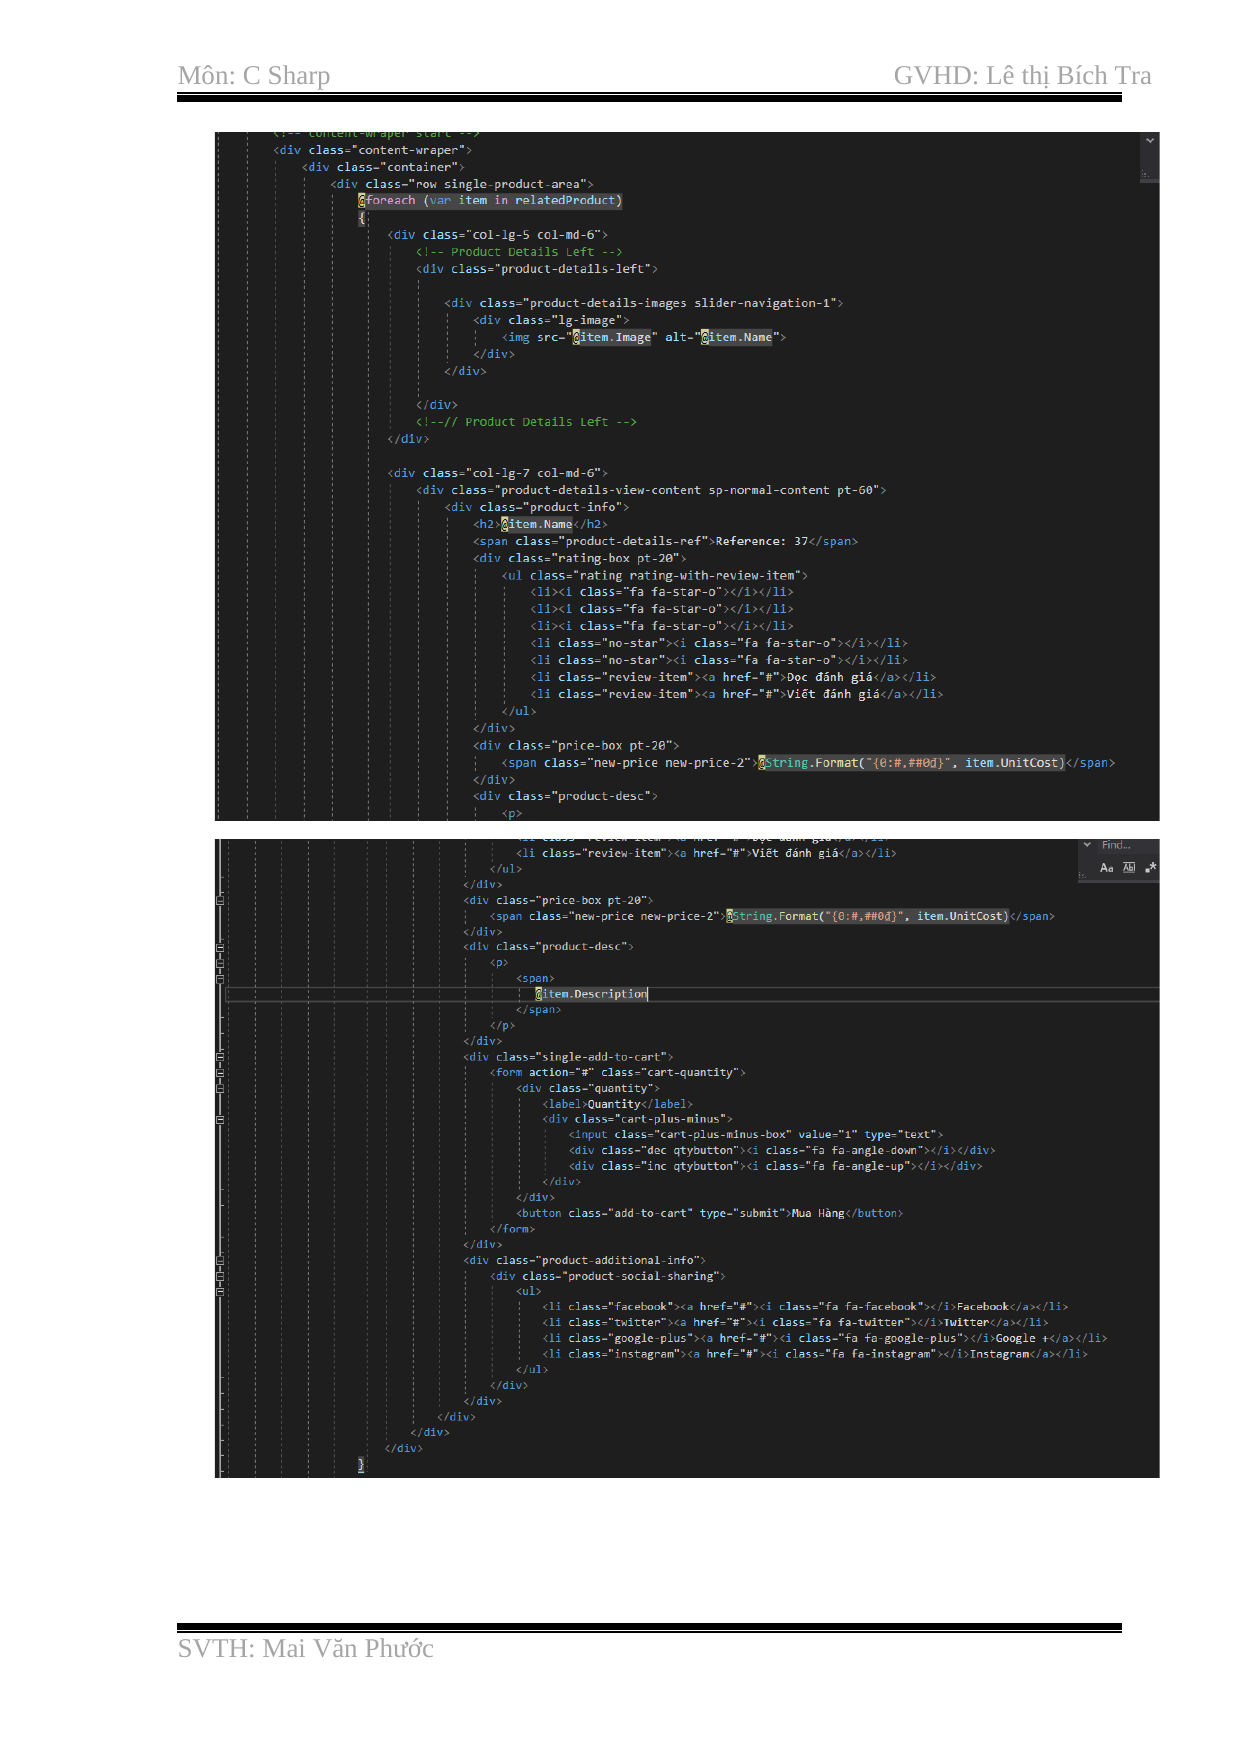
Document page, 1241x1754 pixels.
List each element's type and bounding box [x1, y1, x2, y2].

picture [214, 132, 1160, 821]
picture [214, 839, 1160, 1478]
